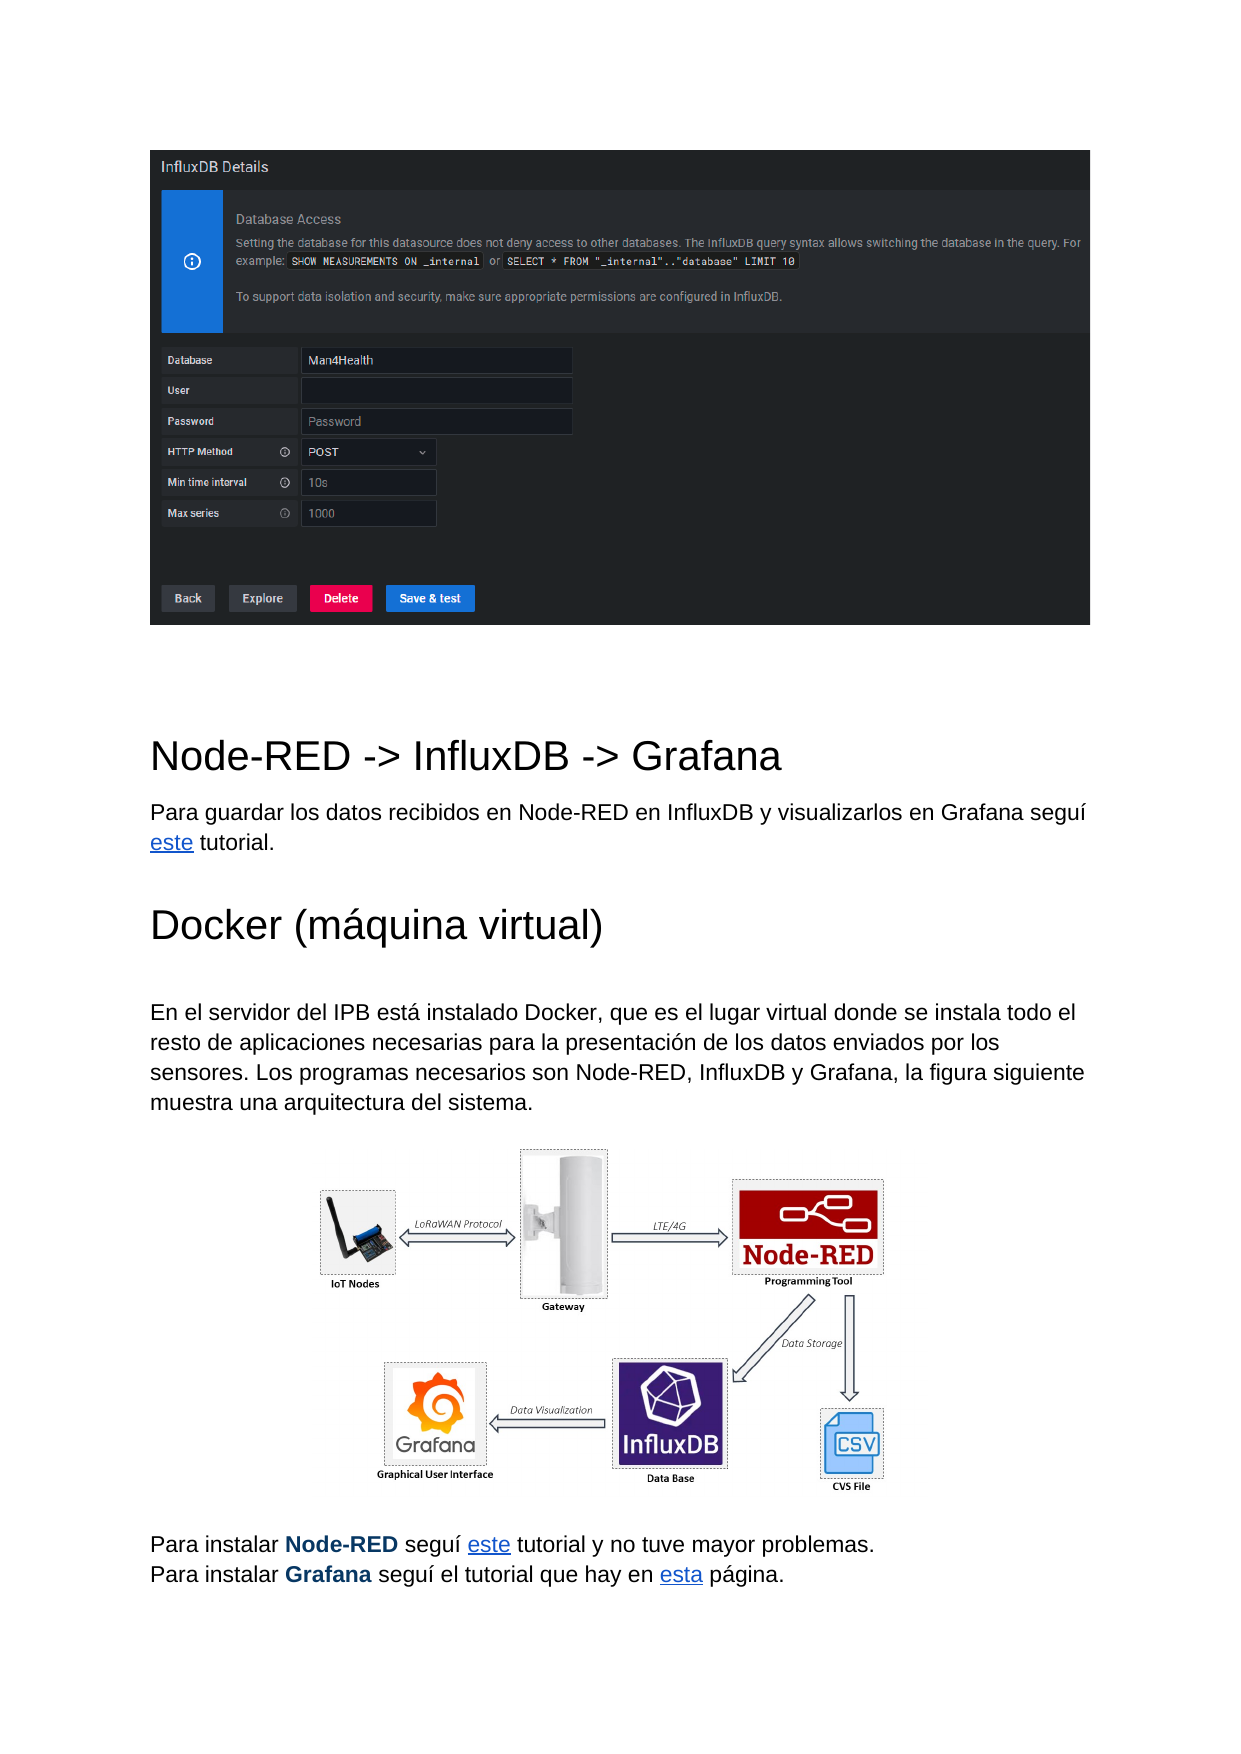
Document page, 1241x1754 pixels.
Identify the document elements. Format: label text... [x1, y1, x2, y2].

text Para instalar Node-RED seguí este tutorial y no tuve mayor problemas. [150, 1531, 1090, 1557]
text Para instalar Grafana seguí el tutorial que hay en esta página. [150, 1561, 1090, 1587]
text Para guardar los datos recibidos en Node-RED en InfluxDB y visualizarlos en Grafana seguí este tutorial. [150, 798, 1090, 855]
subtitle Docker (máquina virtual) [150, 901, 1090, 948]
subtitle Node-RED -> InfluxDB -> Grafana [150, 731, 1090, 779]
picture [150, 150, 1091, 625]
text En el servidor del IPB está instalado Docker, que es el lugar virtual donde se instala todo el resto de aplicaciones necesarias para la presentación de los datos enviados por los sensores. Los programas necesarios son Node-RED, InfluxDB y Grafana, la figura siguiente muestra una arquitectura del sistema. [150, 998, 1090, 1115]
picture [311, 1149, 929, 1497]
